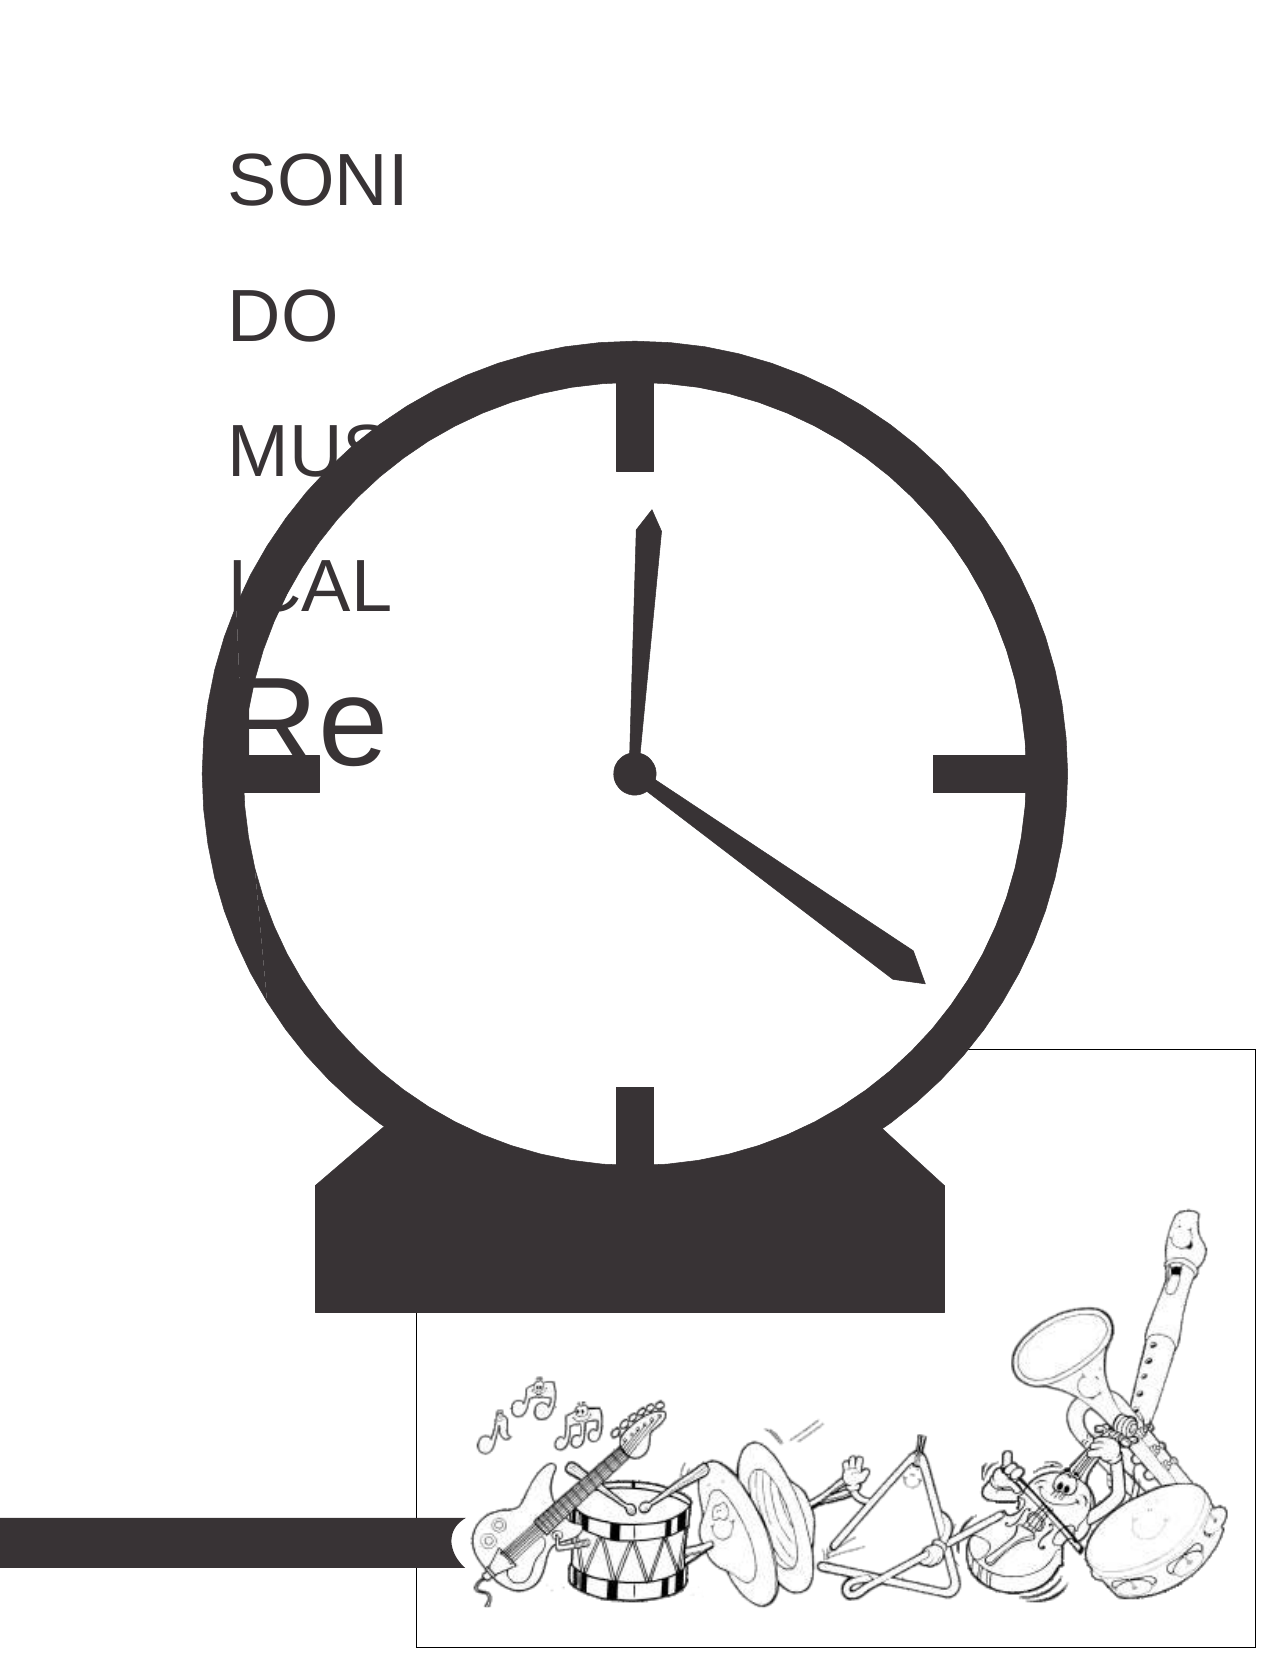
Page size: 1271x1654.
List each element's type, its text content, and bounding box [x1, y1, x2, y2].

picture [417, 1050, 1255, 1647]
text SONIDO MUSICAL Re [228, 112, 411, 789]
